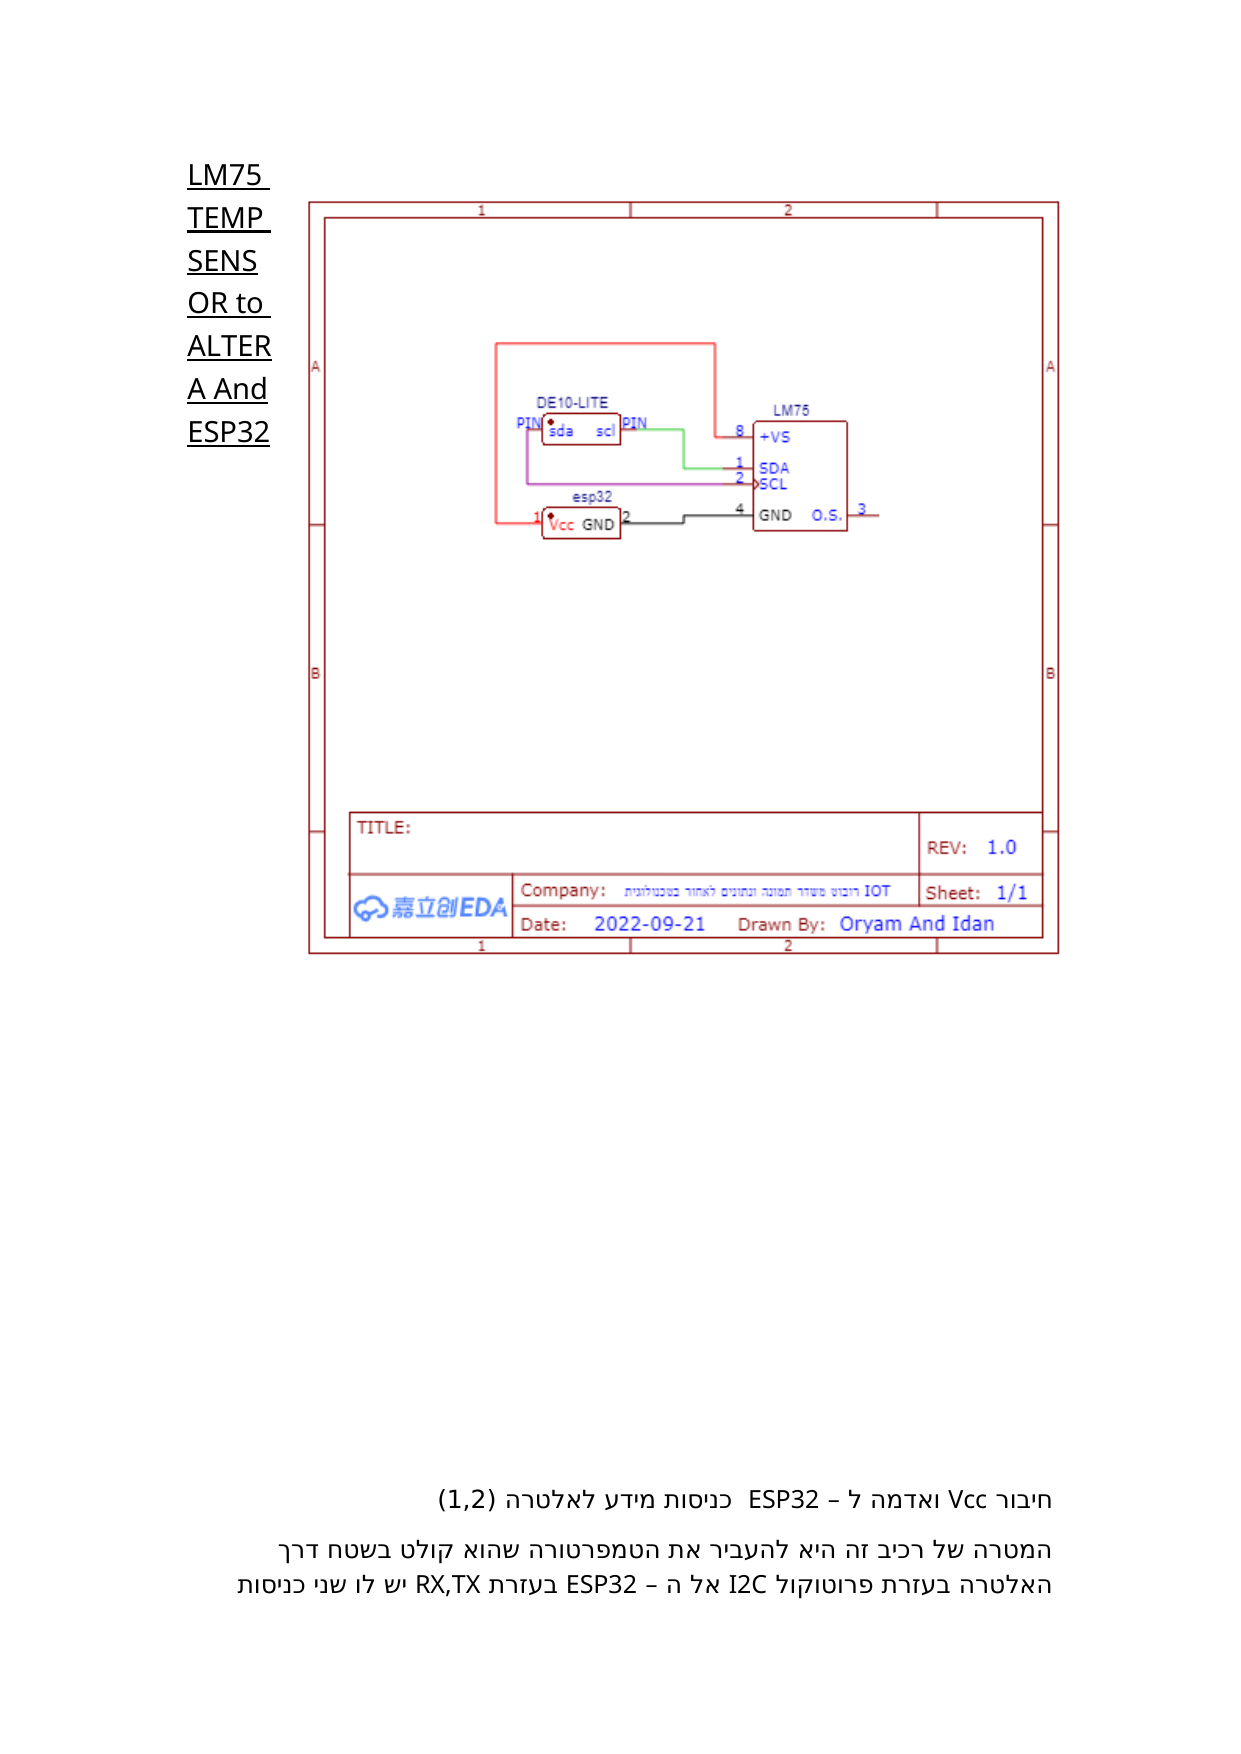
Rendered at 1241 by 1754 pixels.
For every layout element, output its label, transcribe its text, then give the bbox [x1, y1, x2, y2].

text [187, 1535, 1053, 1600]
picture [293, 187, 1075, 970]
text חיבור Vcc ואדמה ל – ESP32 כניסות מידע לאלטרה (1,2) [187, 1481, 1053, 1515]
subtitle LM75 TEMP SENSOR to ALTERA And ESP32 [187, 154, 1053, 451]
